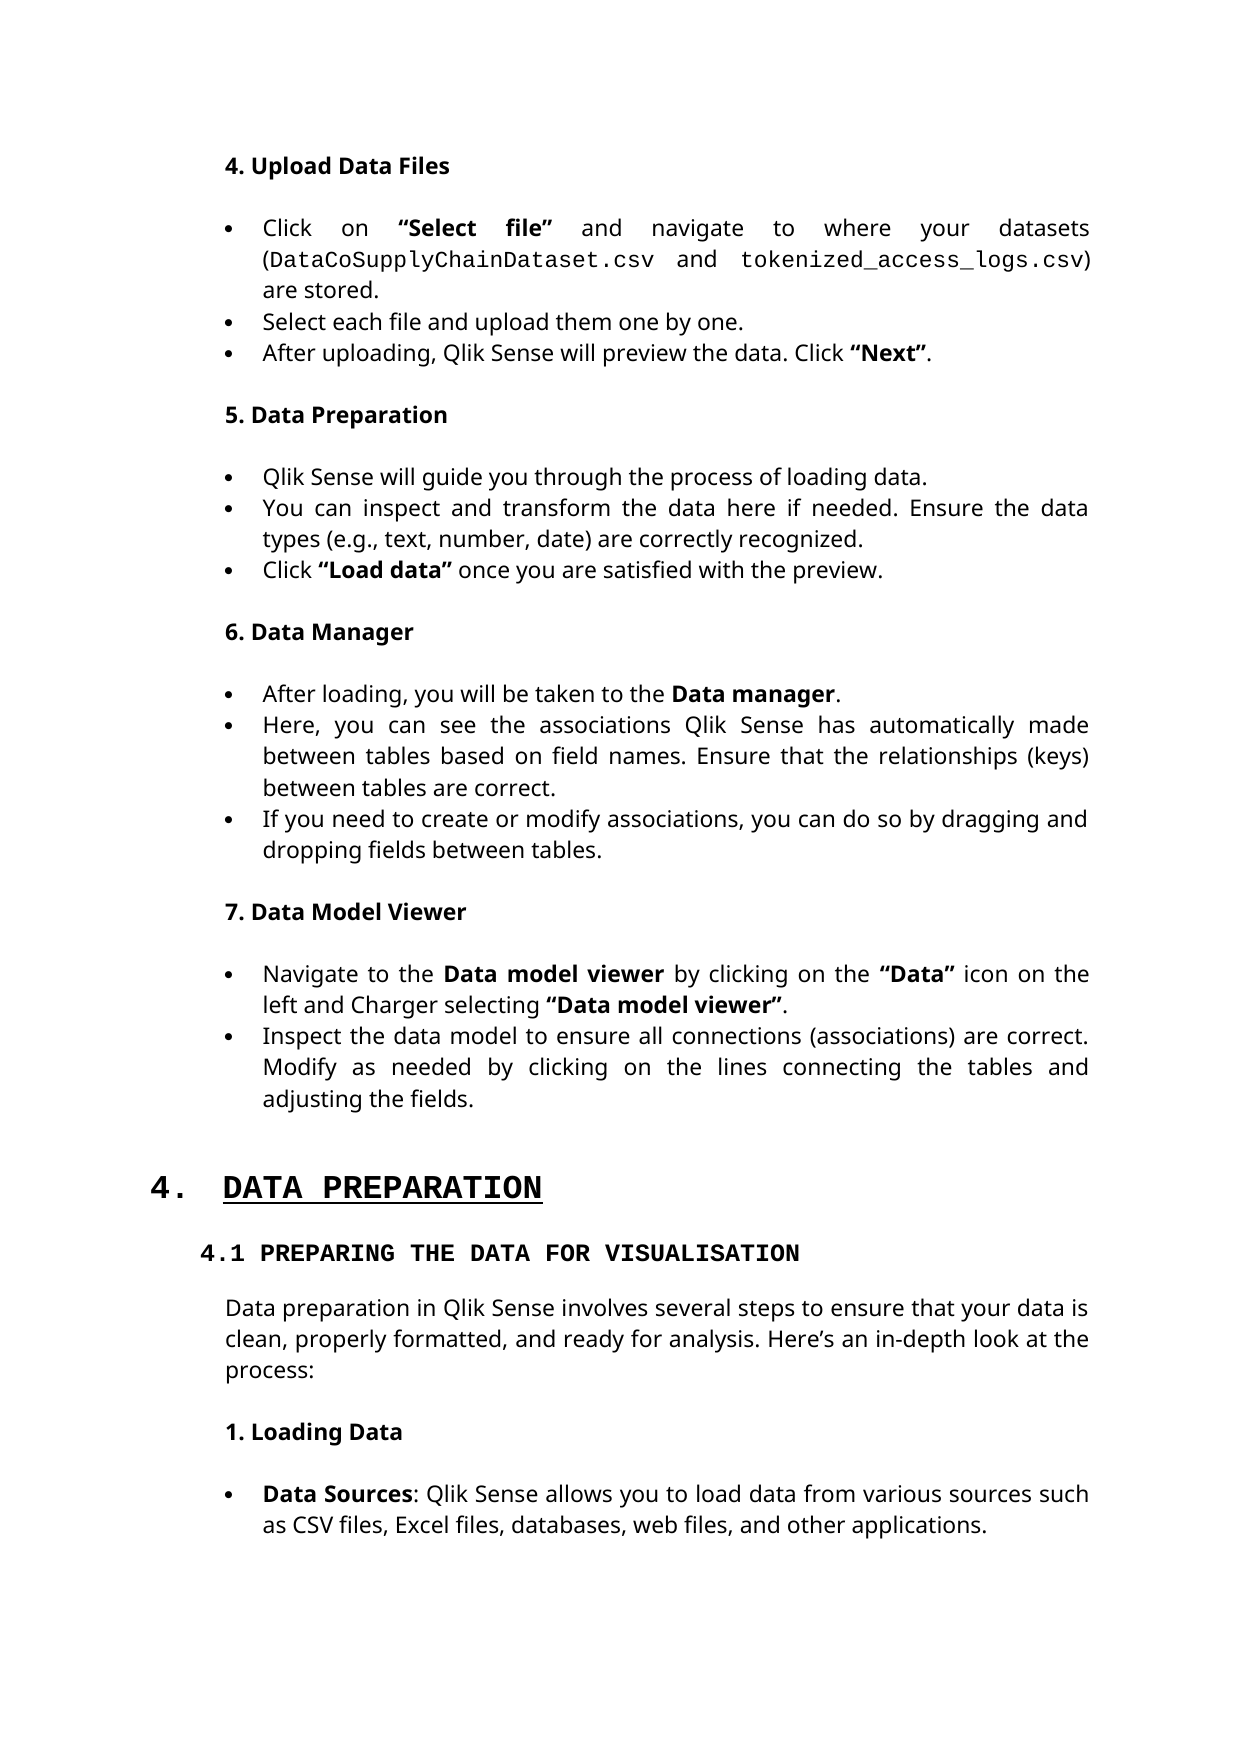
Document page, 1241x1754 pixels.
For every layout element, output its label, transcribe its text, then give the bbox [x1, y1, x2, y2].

text 7. Data Model Viewer [225, 896, 1090, 927]
list Navigate to the Data model viewer by clicking on the “Data” icon on the left and Charger selecting “Data model viewer”. [225, 957, 1090, 1020]
list Here, you can see the associations Qlik Sense has automatically made between tables based on field names. Ensure that the relationships (keys) between tables are correct. [225, 709, 1090, 803]
text 4. DATA PREPARATION [150, 1171, 1090, 1209]
list Click “Load data” once you are satisfied with the preview. [225, 554, 1090, 585]
text 4. Upload Data Files [225, 150, 1090, 181]
list If you need to create or modify associations, you can do so by dragging and dropping fields between tables. [225, 803, 1090, 865]
text 5. Data Preparation [225, 399, 1090, 430]
list You can inspect and transform the data here if needed. Ensure the data types (e.g., text, number, date) are correctly recognized. [225, 492, 1090, 554]
list Select each file and upload them one by one. [225, 306, 1090, 337]
text 4.1 PREPARING THE DATA FOR VISUALISATION [187, 1238, 1090, 1269]
list Data Sources: Qlik Sense allows you to load data from various sources such as CSV files, Excel files, databases, web files, and other applications. [225, 1478, 1090, 1540]
list Inspect the data model to ensure all connections (associations) are correct. Modify as needed by clicking on the lines connecting the tables and adjusting the fields. [225, 1020, 1090, 1114]
text Data preparation in Qlik Sense involves several steps to ensure that your data is clean, properly formatted, and ready for analysis. Here’s an in-depth look at the process: [225, 1292, 1090, 1385]
list Click on “Select file” and navigate to where your datasets (DataCoSupplyChainDataset.csv and tokenized_access_logs.csv) are stored. [225, 212, 1090, 306]
list Qlik Sense will guide you through the process of loading data. [225, 460, 1090, 492]
text 6. Data Manager [225, 616, 1090, 647]
text 1. Loading Data [225, 1416, 1090, 1447]
list After uploading, Qlik Sense will preview the data. Click “Next”. [225, 337, 1090, 368]
list After loading, you will be taken to the Data manager. [225, 678, 1090, 709]
